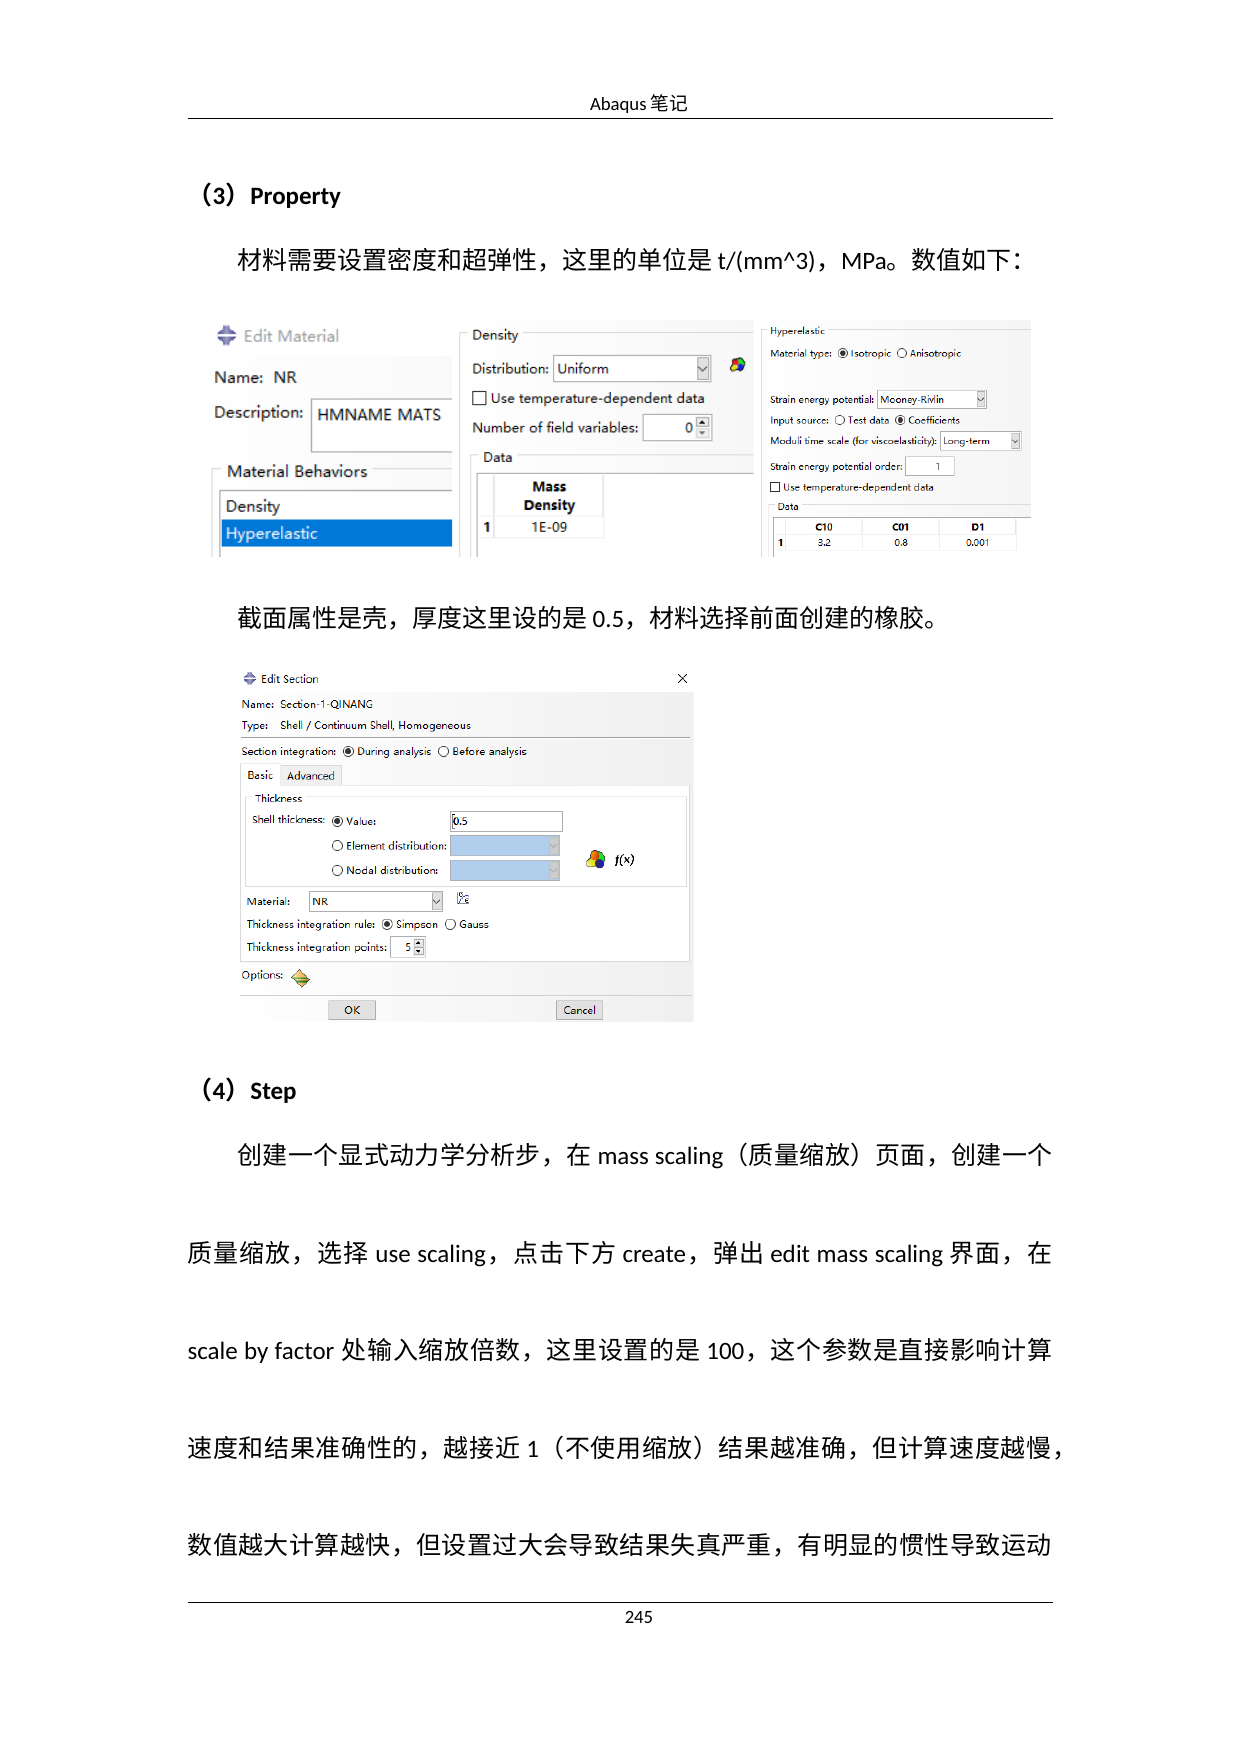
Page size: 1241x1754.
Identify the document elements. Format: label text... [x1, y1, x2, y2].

picture [237, 667, 694, 1022]
picture [759, 320, 1031, 557]
subtitle Property [187, 161, 1053, 226]
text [187, 1121, 1053, 1576]
subtitle Step [187, 1056, 1053, 1121]
picture [209, 320, 453, 557]
text 截面属性是壳，厚度这里设的是0.5，材料选择前面创建的橡胶。 [187, 584, 1053, 649]
text 材料需要设置密度和超弹性，这里的单位是t/(mm^3)，MPa。数值如下： [187, 226, 1053, 291]
picture [457, 320, 754, 557]
